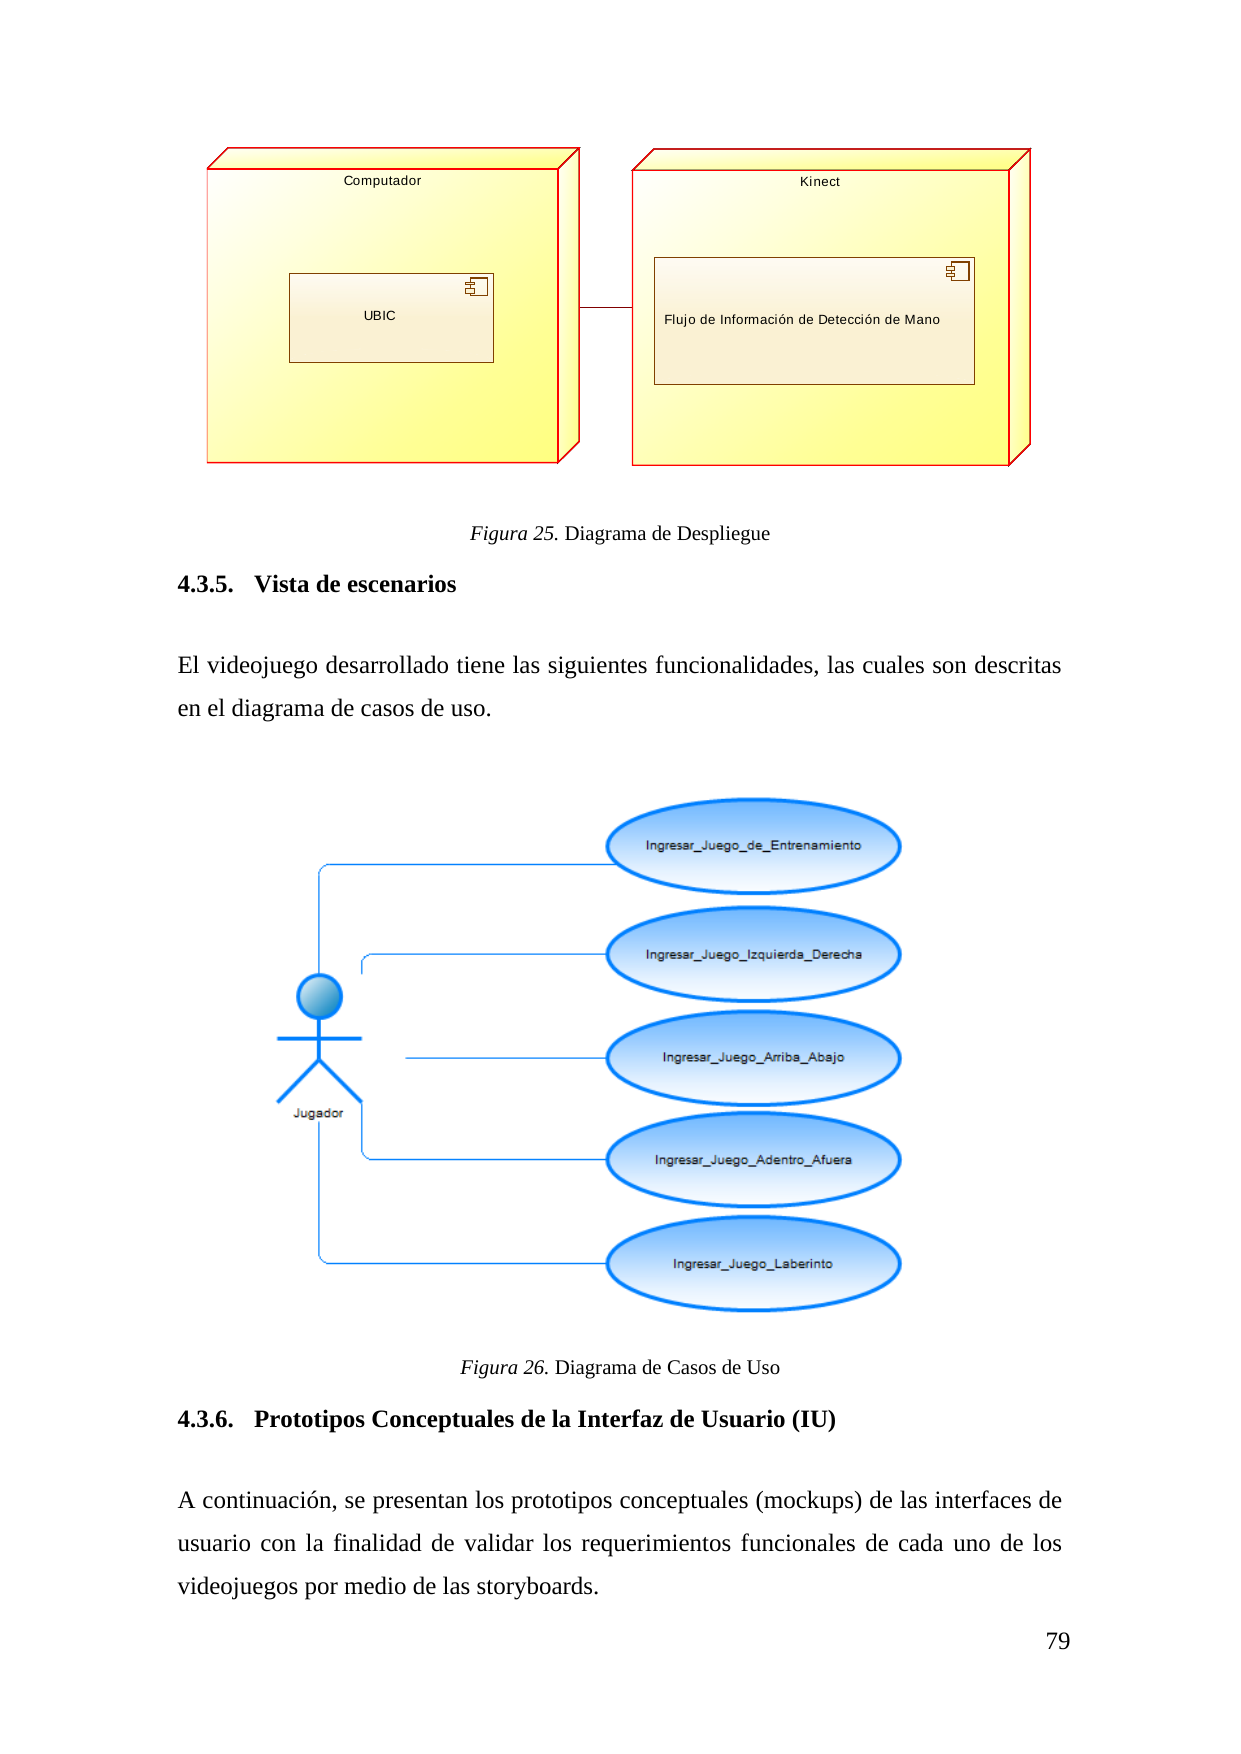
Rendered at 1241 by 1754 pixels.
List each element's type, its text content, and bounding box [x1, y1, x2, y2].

text Figura 26. Diagrama de Casos de Uso [177, 1355, 1063, 1379]
subtitle Vista de escenarios [177, 569, 1063, 598]
text El videojuego desarrollado tiene las siguientes funcionalidades, las cuales son descritas en el diagrama de casos de uso. [177, 650, 1063, 722]
text Figura 25. Diagrama de Despliegue [177, 520, 1063, 544]
text A continuación, se presentan los prototipos conceptuales (mockups) de las interfaces de usuario con la finalidad de validar los requerimientos funcionales de cada uno de los videojuegos por medio de las storyboards. [177, 1485, 1063, 1600]
subtitle Prototipos Conceptuales de la Interfaz de Usuario (IU) [177, 1404, 1063, 1433]
picture [269, 773, 972, 1341]
